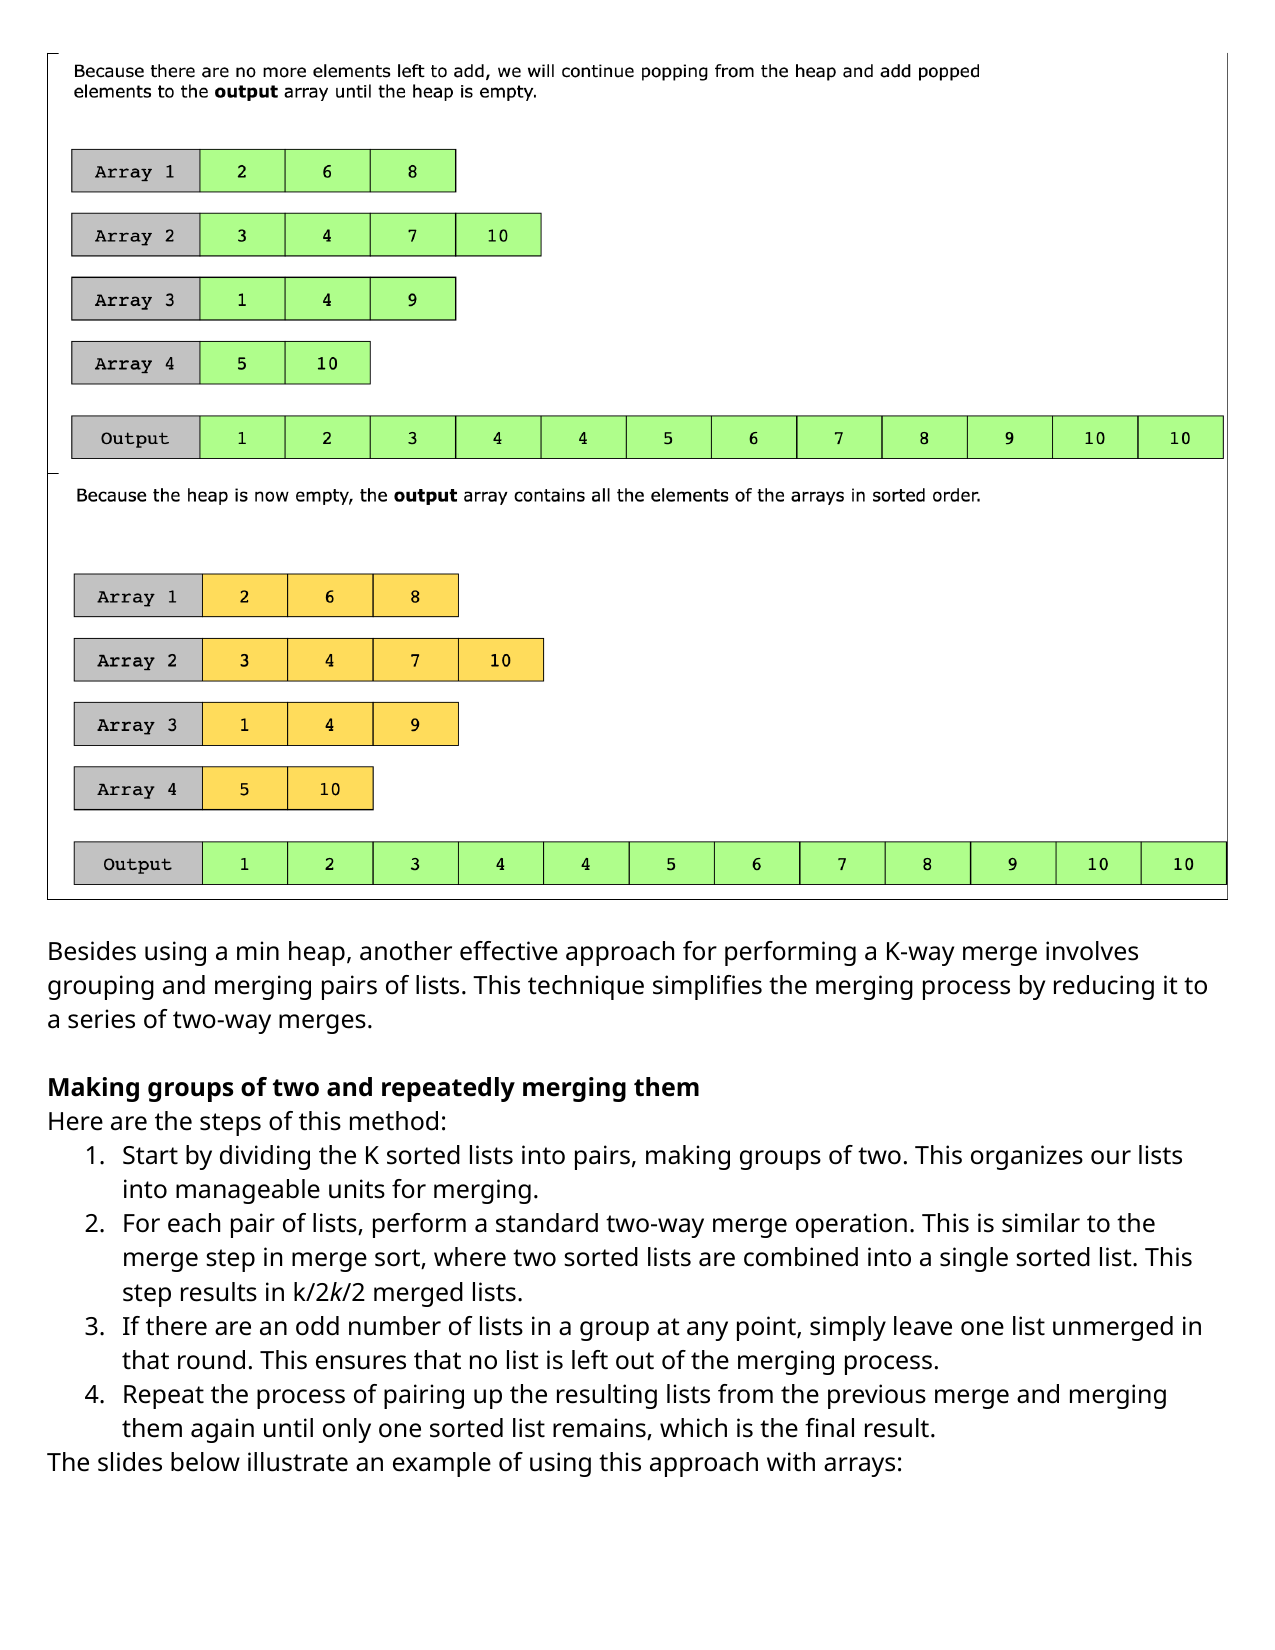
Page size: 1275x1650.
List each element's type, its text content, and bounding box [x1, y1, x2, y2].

list For each pair of lists, perform a standard two-way merge operation. This is similar to the merge step in merge sort, where two sorted lists are combined into a single sorted list. This step results in k/2k/2 merged lists. [84, 1206, 1228, 1308]
table_cell [48, 54, 58, 473]
list If there are an odd number of lists in a group at any point, simply leave one list unmerged in that round. This ensures that no list is left out of the merging process. [84, 1308, 1228, 1376]
table_cell [48, 474, 58, 898]
text Making groups of two and repeatedly merging them [47, 1070, 1228, 1104]
list Start by dividing the K sorted lists into pairs, making groups of two. This organizes our lists into manageable units for merging. [84, 1138, 1228, 1206]
list Repeat the process of pairing up the resulting lists from the previous merge and merging them again until only one sorted list remains, which is the final result. [84, 1376, 1228, 1444]
text The slides below illustrate an example of using this approach with arrays: [47, 1444, 1228, 1478]
text Here are the steps of this method: [47, 1104, 1228, 1138]
picture [58, 53, 1228, 899]
text Besides using a min heap, another effective approach for performing a K-way merge involves grouping and merging pairs of lists. This technique simplifies the merging process by reducing it to a series of two-way merges. [47, 933, 1228, 1036]
